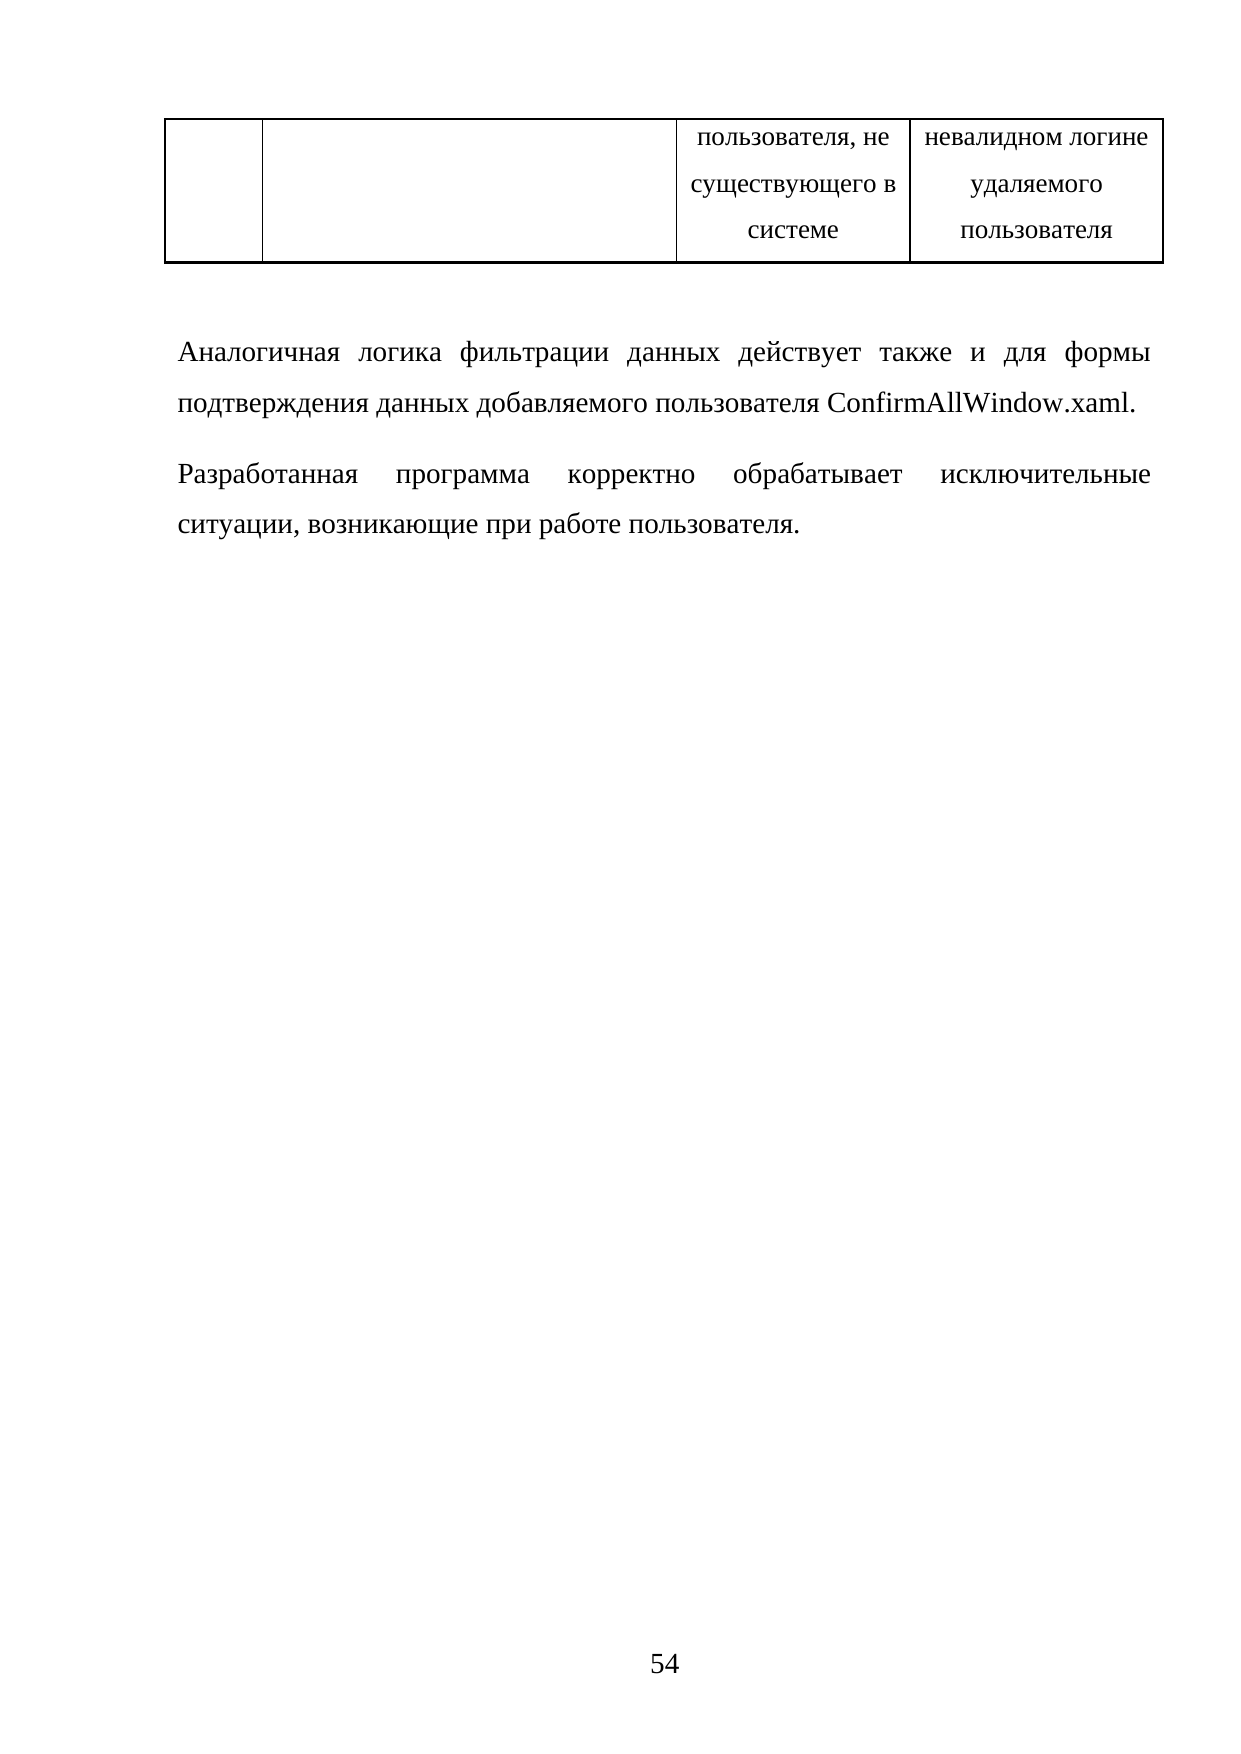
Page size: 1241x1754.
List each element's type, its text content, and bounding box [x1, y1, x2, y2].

text Аналогичная логика фильтрации данных действует также и для формы подтверждения данных добавляемого пользователя ConfirmAllWindow.xaml. [177, 334, 1152, 418]
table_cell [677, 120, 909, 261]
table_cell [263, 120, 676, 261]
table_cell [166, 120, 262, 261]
text Разработанная программа корректно обрабатывает исключительные ситуации, возникающие при работе пользователя. [177, 456, 1152, 540]
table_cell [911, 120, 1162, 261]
